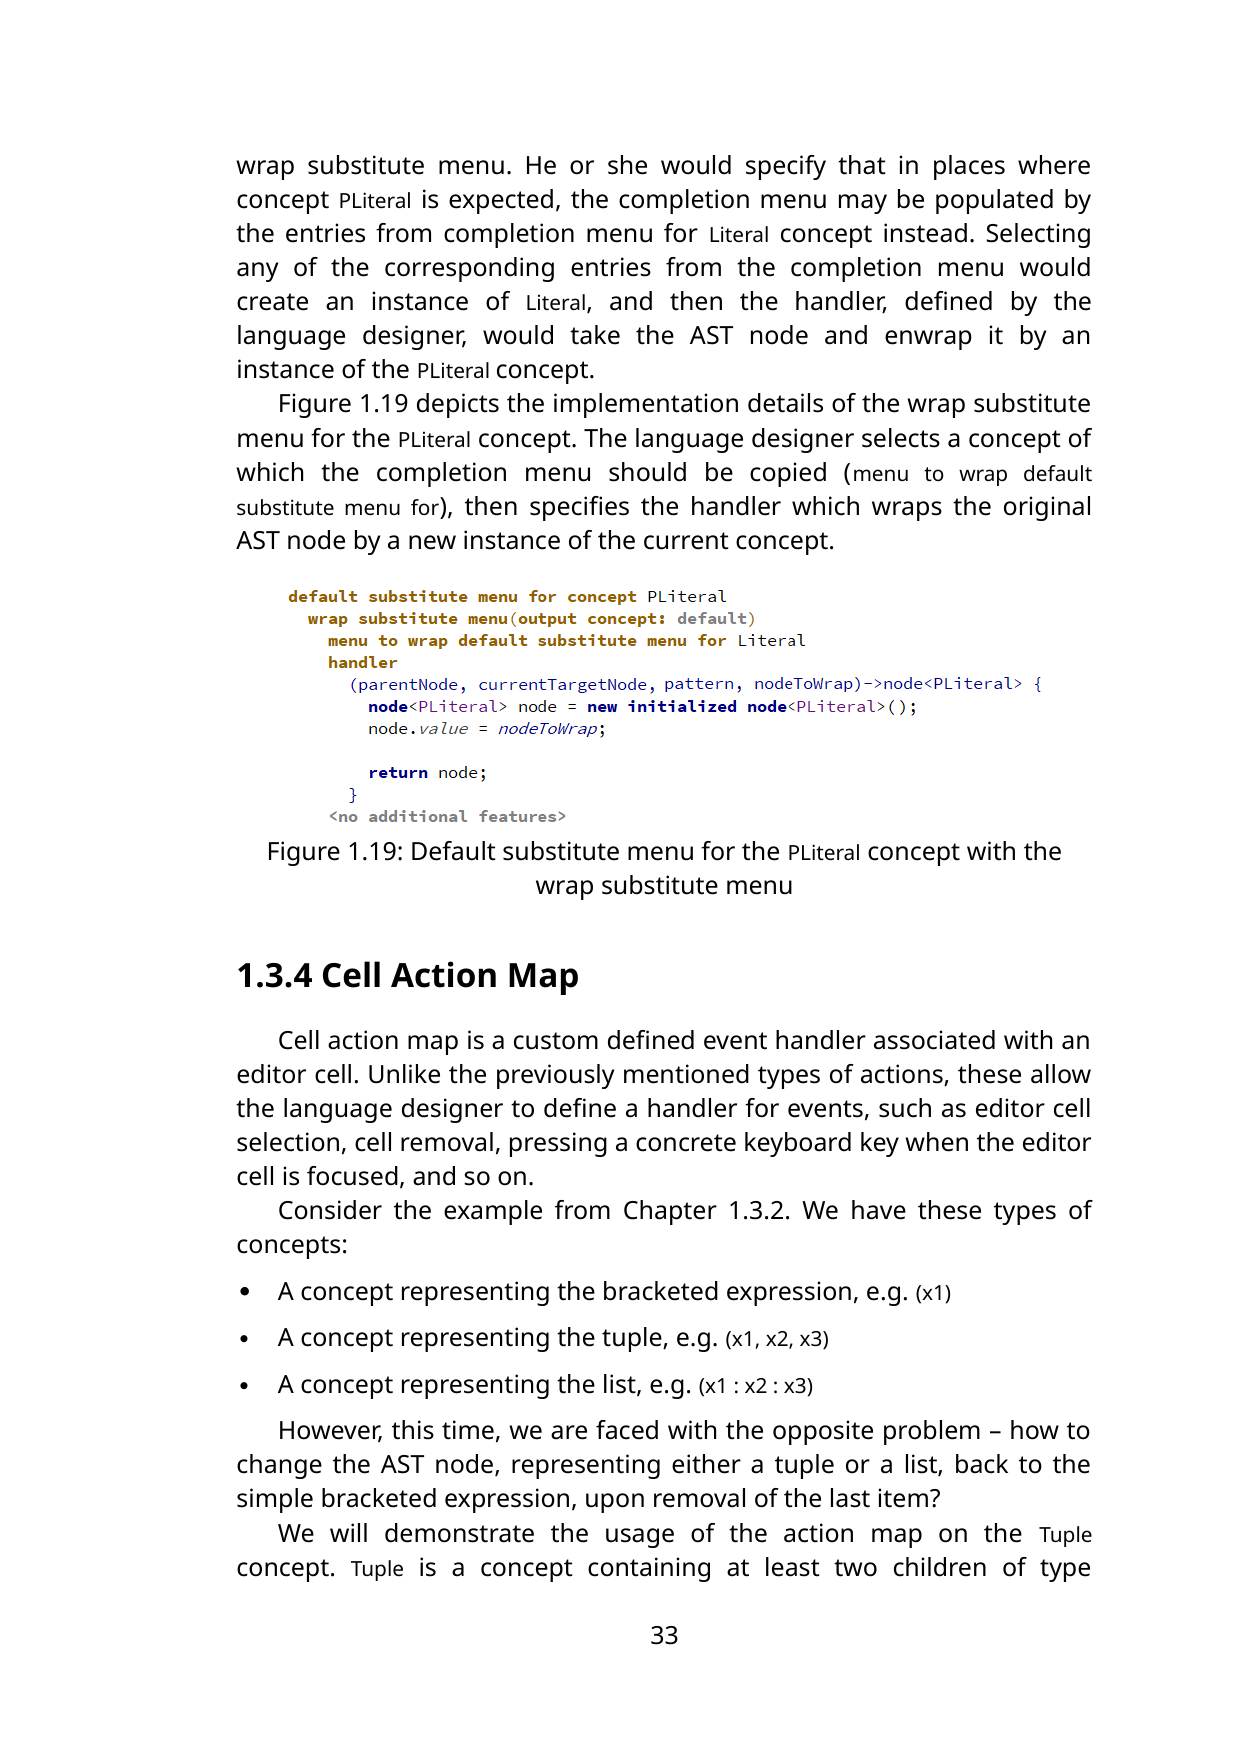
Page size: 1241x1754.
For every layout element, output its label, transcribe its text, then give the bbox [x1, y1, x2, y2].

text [236, 1515, 1092, 1583]
text A concept representing the bracketed expression, e.g. (x1) [240, 1273, 1092, 1307]
text However, this time, we are faced with the opposite problem – how to change the AST node, representing either a tuple or a list, back to the simple bracketed expression, upon removal of the last item? [236, 1413, 1092, 1515]
subtitle 1.3.4 Cell Action Map [236, 952, 1092, 997]
text Figure 1.19 depicts the implementation details of the wrap substitute menu for the PLiteral concept. The language designer selects a concept of which the completion menu should be copied (menu to wrap default substitute menu for), then specifies the handler which wraps the original AST node by a new instance of the current concept. [236, 386, 1092, 556]
text Cell action map is a custom defined event handler associated with an editor cell. Unlike the previously mentioned types of actions, these allow the language designer to define a handler for events, such as editor cell selection, cell removal, pressing a concrete keyboard key when the editor cell is focused, and so on. [236, 1022, 1092, 1193]
text Consider the example from Chapter 1.3.2. We have these types of concepts: [236, 1193, 1092, 1261]
text A concept representing the tuple, e.g. (x1, x2, x3) [240, 1320, 1092, 1354]
picture [288, 590, 1041, 822]
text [236, 148, 1092, 386]
text A concept representing the list, e.g. (x1 : x2 : x3) [240, 1366, 1092, 1401]
text Figure 1.19: Default substitute menu for the PLiteral concept with the wrap substitute menu [236, 834, 1092, 902]
